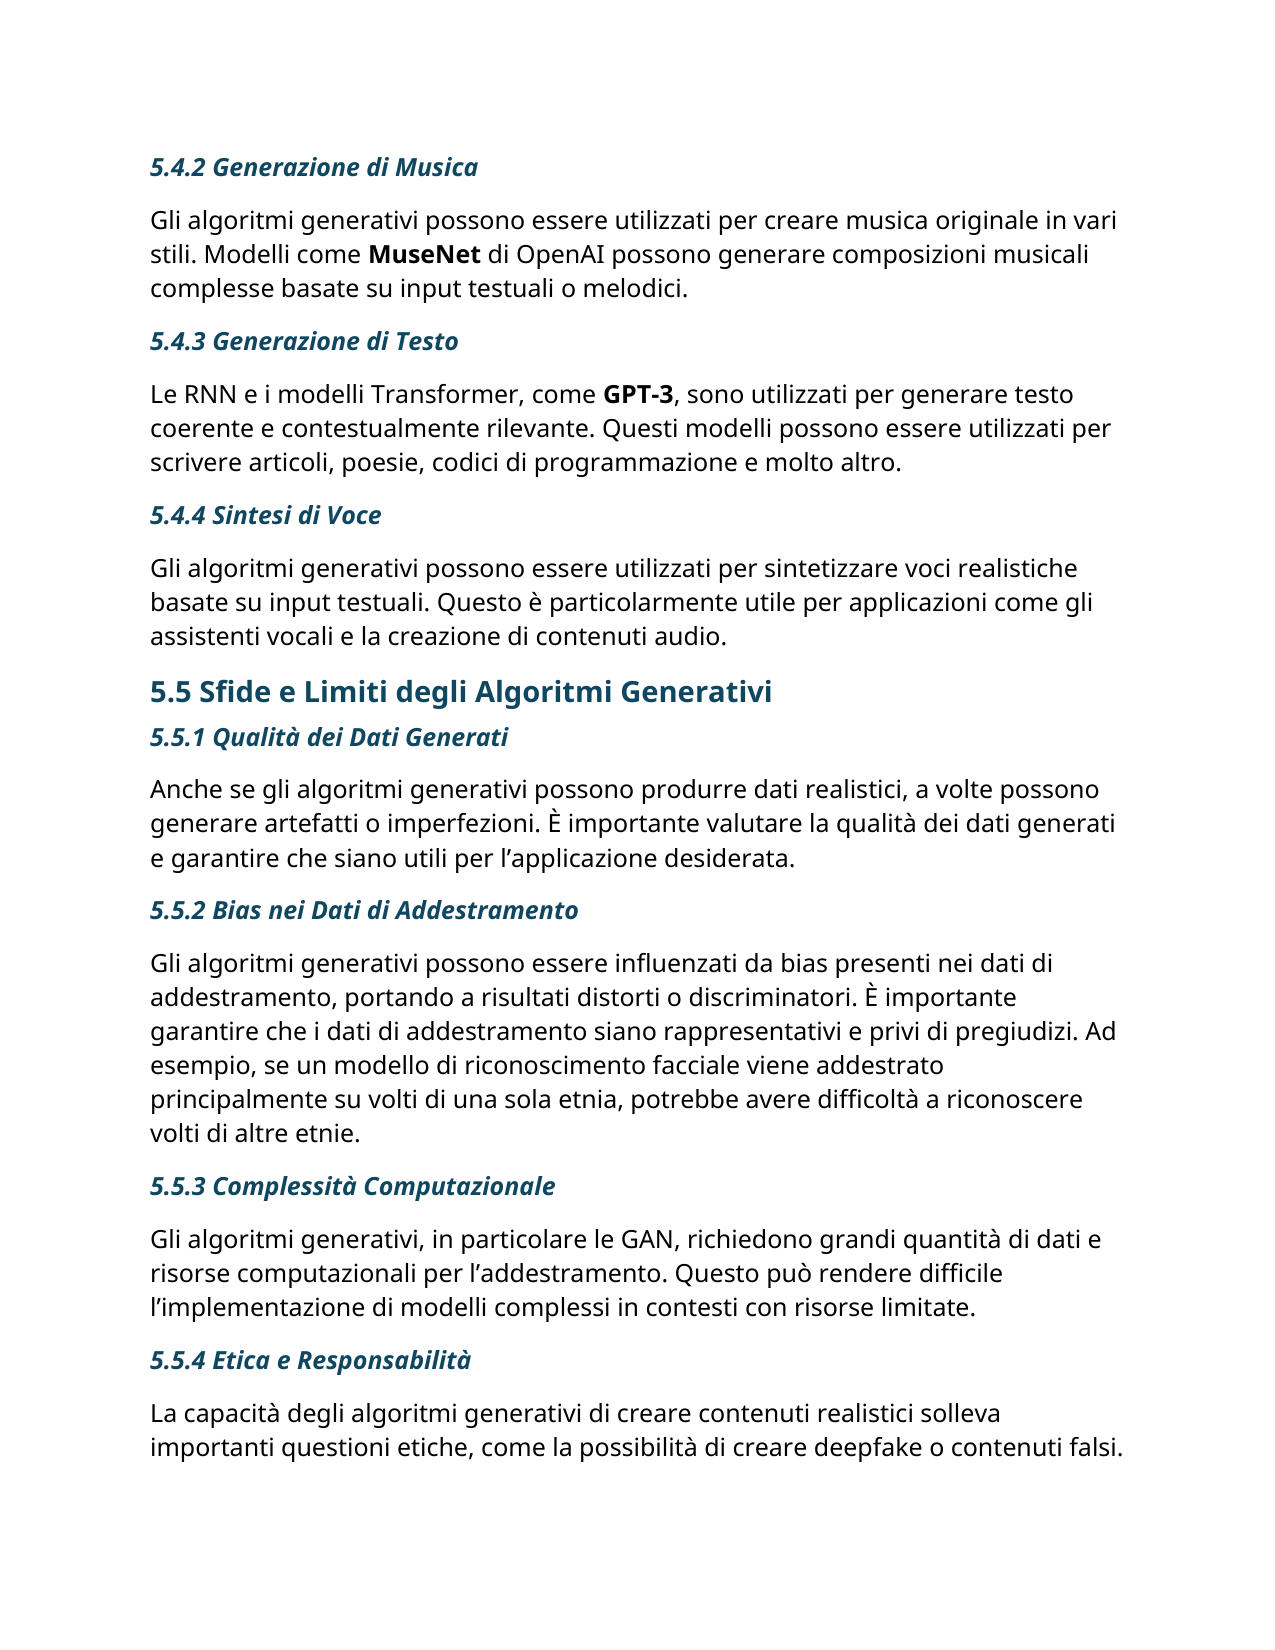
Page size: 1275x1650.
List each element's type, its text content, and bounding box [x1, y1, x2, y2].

subtitle 5.4.4 Sintesi di Voce [150, 497, 1125, 532]
text Gli algoritmi generativi, in particolare le GAN, richiedono grandi quantità di dati e risorse computazionali per l’addestramento. Questo può rendere difficile l’implementazione di modelli complessi in contesti con risorse limitate. [150, 1222, 1125, 1324]
subtitle 5.4.3 Generazione di Testo [150, 324, 1125, 358]
subtitle 5.5 Sfide e Limiti degli Algoritmi Generativi [150, 671, 1125, 711]
subtitle 5.4.2 Generazione di Musica [150, 150, 1125, 184]
text Gli algoritmi generativi possono essere influenzati da bias presenti nei dati di addestramento, portando a risultati distorti o discriminatori. È importante garantire che i dati di addestramento siano rappresentativi e privi di pregiudizi. Ad esempio, se un modello di riconoscimento facciale viene addestrato principalmente su volti di una sola etnia, potrebbe avere difficoltà a riconoscere volti di altre etnie. [150, 946, 1125, 1150]
text Gli algoritmi generativi possono essere utilizzati per creare musica originale in vari stili. Modelli come MuseNet di OpenAI possono generare composizioni musicali complesse basate su input testuali o melodici. [150, 203, 1125, 305]
subtitle 5.5.4 Etica e Responsabilità [150, 1343, 1125, 1377]
subtitle 5.5.3 Complessità Computazionale [150, 1169, 1125, 1203]
subtitle 5.5.1 Qualità dei Dati Generati [150, 719, 1125, 753]
text Le RNN e i modelli Transformer, come GPT-3, sono utilizzati per generare testo coerente e contestualmente rilevante. Questi modelli possono essere utilizzati per scrivere articoli, poesie, codici di programmazione e molto altro. [150, 377, 1125, 479]
subtitle 5.5.2 Bias nei Dati di Addestramento [150, 893, 1125, 927]
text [150, 1396, 1125, 1464]
text Gli algoritmi generativi possono essere utilizzati per sintetizzare voci realistiche basate su input testuali. Questo è particolarmente utile per applicazioni come gli assistenti vocali e la creazione di contenuti audio. [150, 550, 1125, 652]
text Anche se gli algoritmi generativi possono produrre dati realistici, a volte possono generare artefatti o imperfezioni. È importante valutare la qualità dei dati generati e garantire che siano utili per l’applicazione desiderata. [150, 772, 1125, 874]
